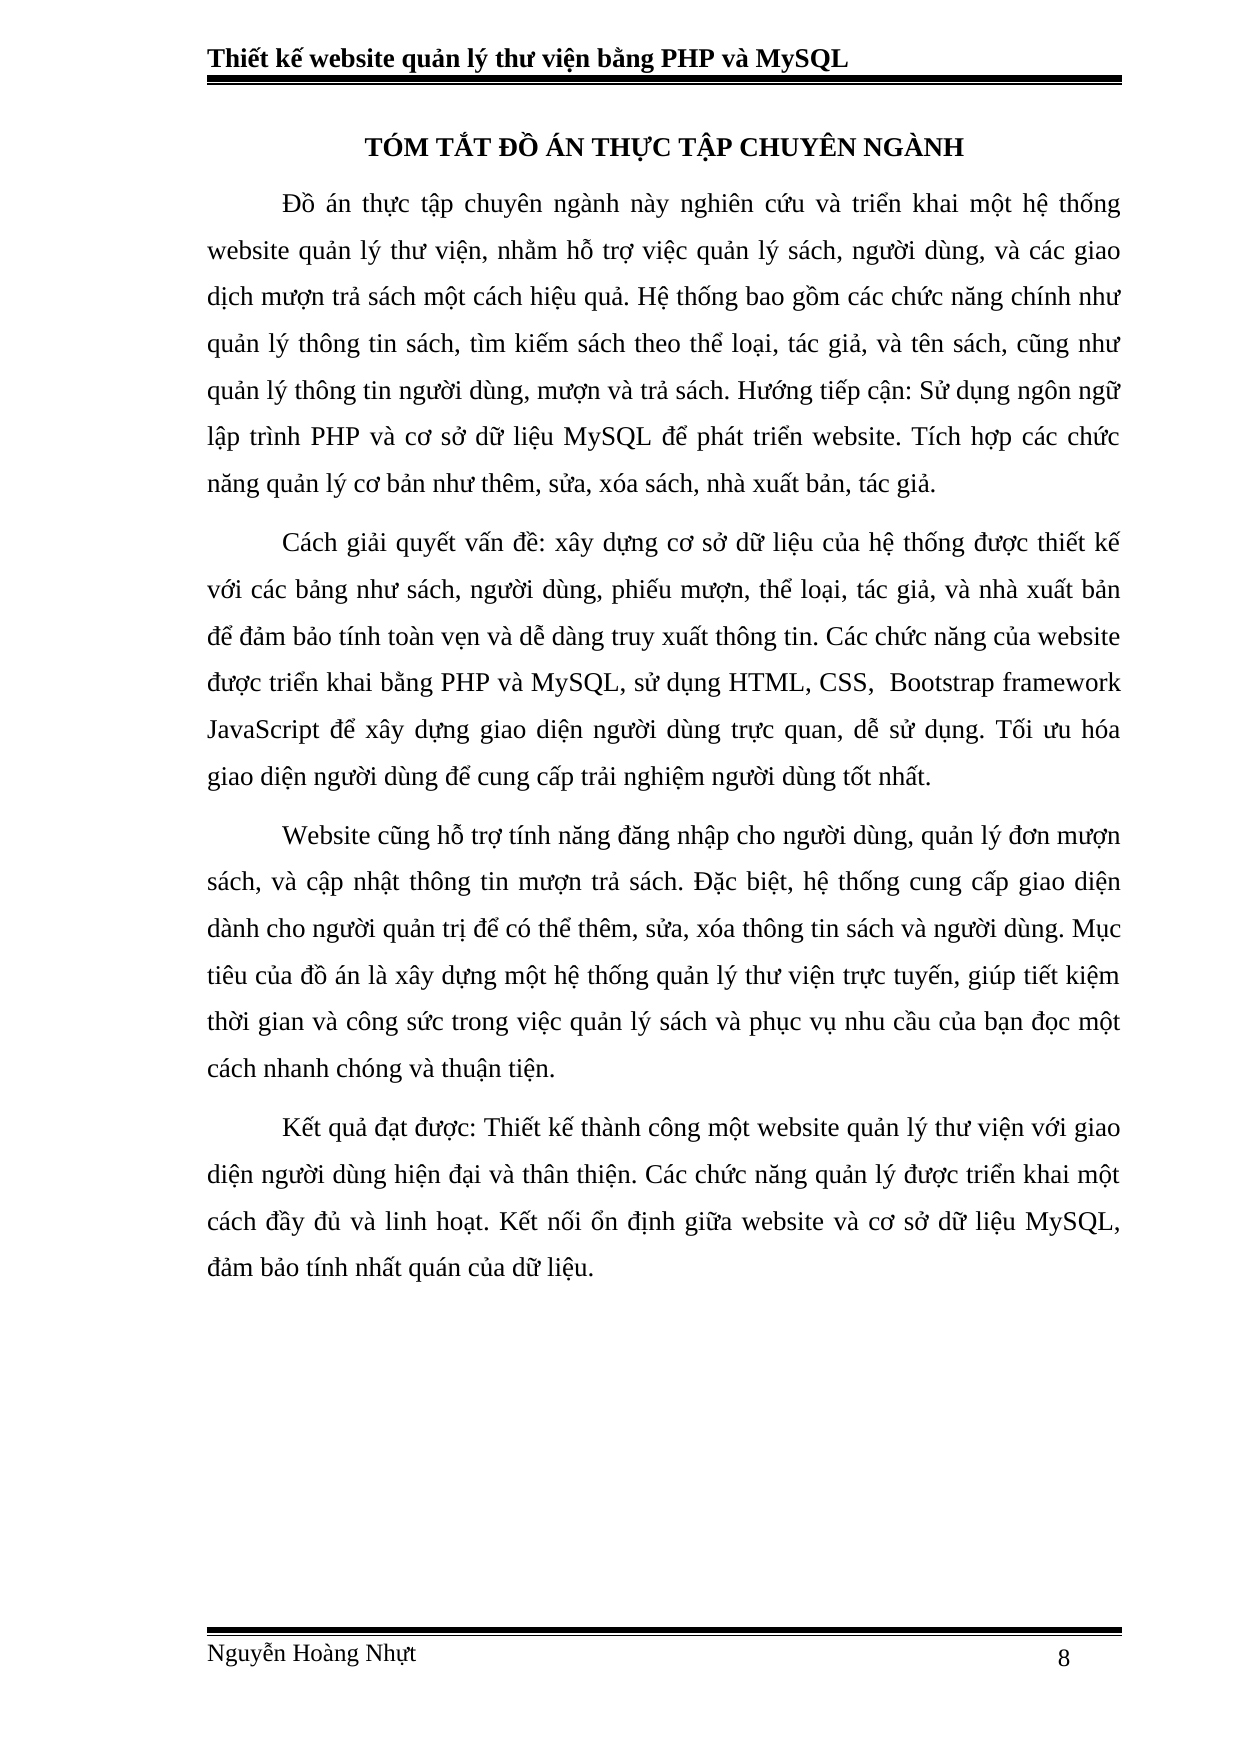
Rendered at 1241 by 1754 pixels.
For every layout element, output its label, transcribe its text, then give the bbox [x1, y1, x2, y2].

text Cách giải quyết vấn đề: xây dựng cơ sở dữ liệu của hệ thống được thiết kế với các bảng như sách, người dùng, phiếu mượn, thể loại, tác giả, và nhà xuất bản để đảm bảo tính toàn vẹn và dễ dàng truy xuất thông tin. Các chức năng của website được triển khai bằng PHP và MySQL, sử dụng HTML, CSS, Bootstrap framework JavaScript để xây dựng giao diện người dùng trực quan, dễ sử dụng. Tối ưu hóa giao diện người dùng để cung cấp trải nghiệm người dùng tốt nhất. [207, 526, 1122, 791]
text TÓM TẮT ĐỒ ÁN THỰC TẬP CHUYÊN NGÀNH [207, 131, 1122, 162]
text Kết quả đạt được: Thiết kế thành công một website quản lý thư viện với giao diện người dùng hiện đại và thân thiện. Các chức năng quản lý được triển khai một cách đầy đủ và linh hoạt. Kết nối ổn định giữa website và cơ sở dữ liệu MySQL, đảm bảo tính nhất quán của dữ liệu. [207, 1111, 1122, 1282]
text Đồ án thực tập chuyên ngành này nghiên cứu và triển khai một hệ thống website quản lý thư viện, nhằm hỗ trợ việc quản lý sách, người dùng, và các giao dịch mượn trả sách một cách hiệu quả. Hệ thống bao gồm các chức năng chính như quản lý thông tin sách, tìm kiếm sách theo thể loại, tác giả, và tên sách, cũng như quản lý thông tin người dùng, mượn và trả sách. Hướng tiếp cận: Sử dụng ngôn ngữ lập trình PHP và cơ sở dữ liệu MySQL để phát triển website. Tích hợp các chức năng quản lý cơ bản như thêm, sửa, xóa sách, nhà xuất bản, tác giả. [207, 187, 1122, 498]
text Website cũng hỗ trợ tính năng đăng nhập cho người dùng, quản lý đơn mượn sách, và cập nhật thông tin mượn trả sách. Đặc biệt, hệ thống cung cấp giao diện dành cho người quản trị để có thể thêm, sửa, xóa thông tin sách và người dùng. Mục tiêu của đồ án là xây dựng một hệ thống quản lý thư viện trực tuyến, giúp tiết kiệm thời gian và công sức trong việc quản lý sách và phục vụ nhu cầu của bạn đọc một cách nhanh chóng và thuận tiện. [207, 819, 1122, 1083]
